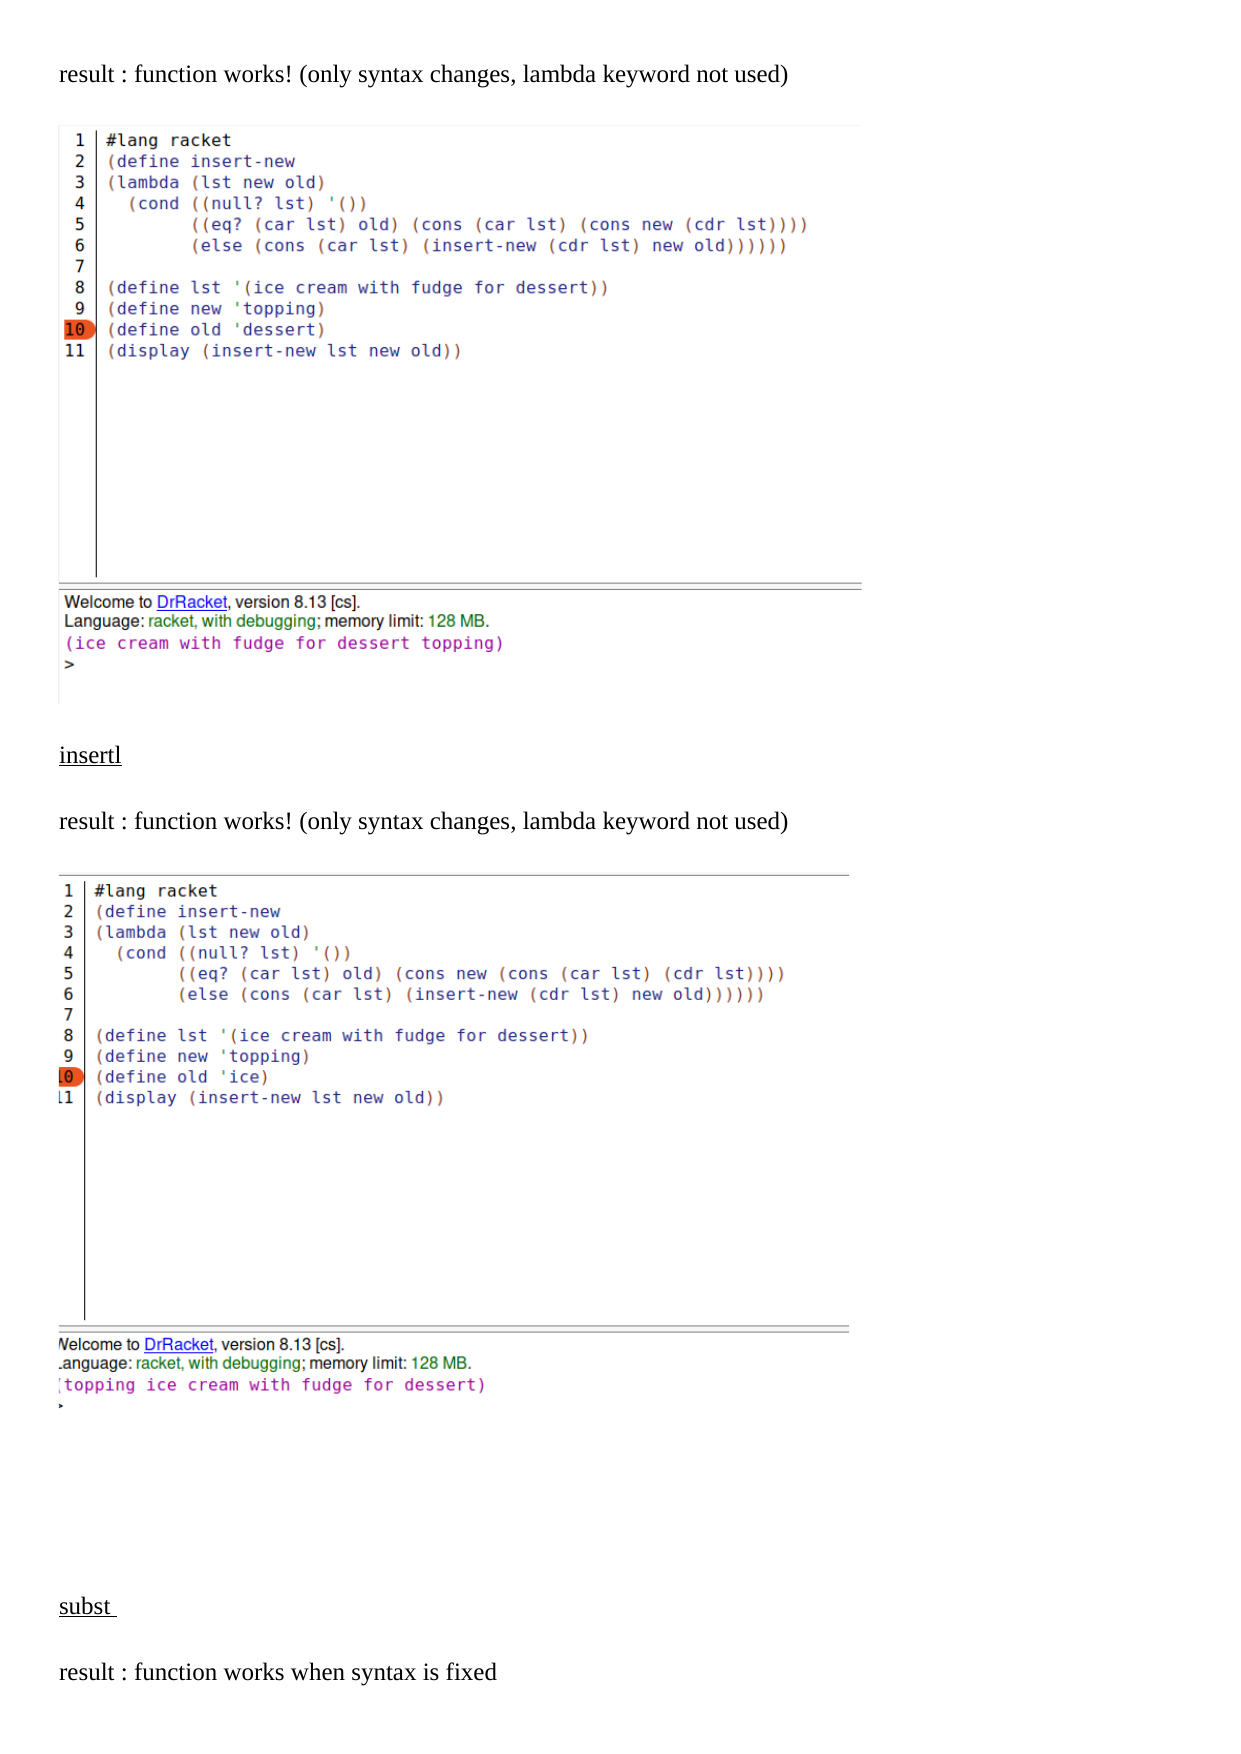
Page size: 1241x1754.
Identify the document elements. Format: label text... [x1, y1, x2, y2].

picture [58, 125, 862, 704]
picture [58, 872, 850, 1456]
text result : function works! (only syntax changes, lambda keyword not used) [59, 806, 1181, 835]
text subst [59, 1591, 1181, 1620]
text insertl [59, 740, 1181, 769]
text result : function works! (only syntax changes, lambda keyword not used) [59, 59, 1181, 88]
text result : function works when syntax is fixed [59, 1657, 1181, 1686]
